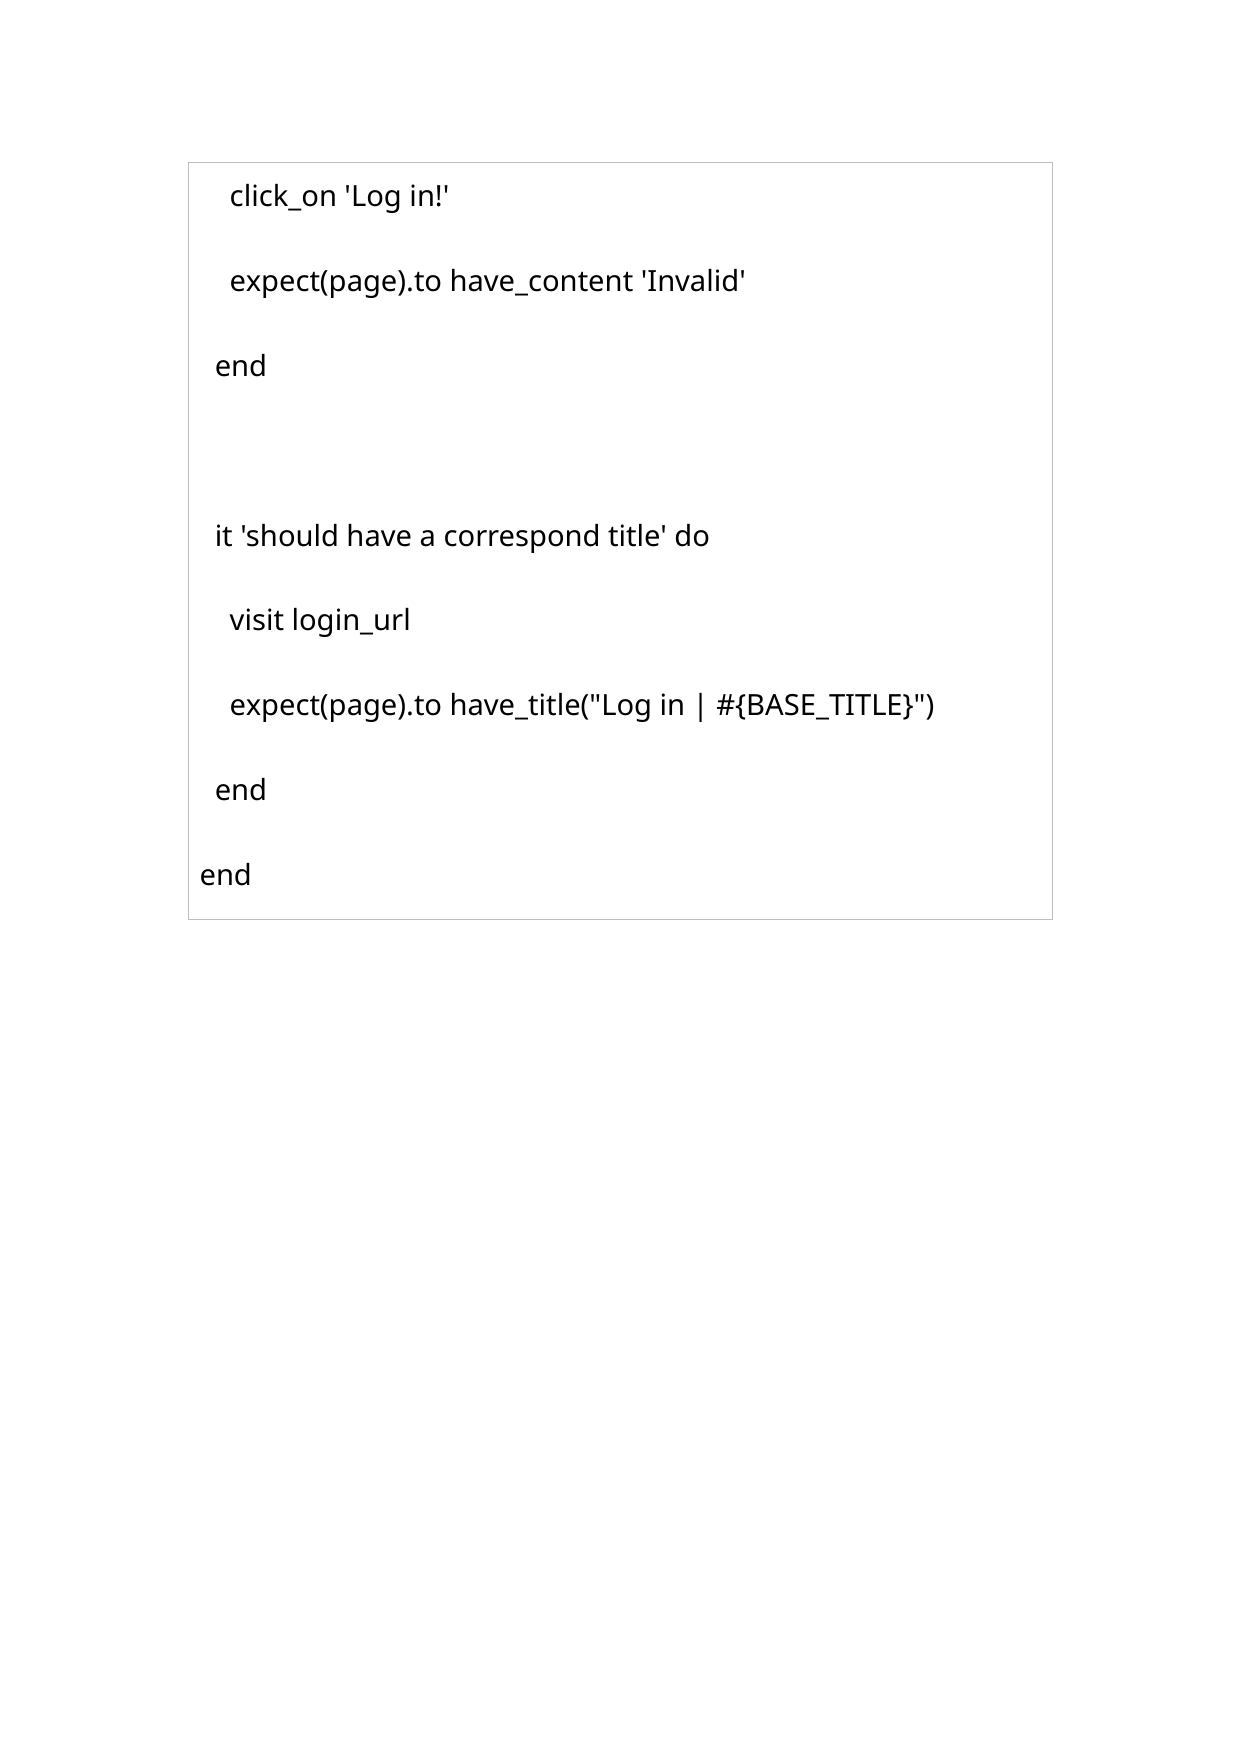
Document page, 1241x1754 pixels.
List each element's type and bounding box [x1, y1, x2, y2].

table_header [189, 163, 1052, 919]
